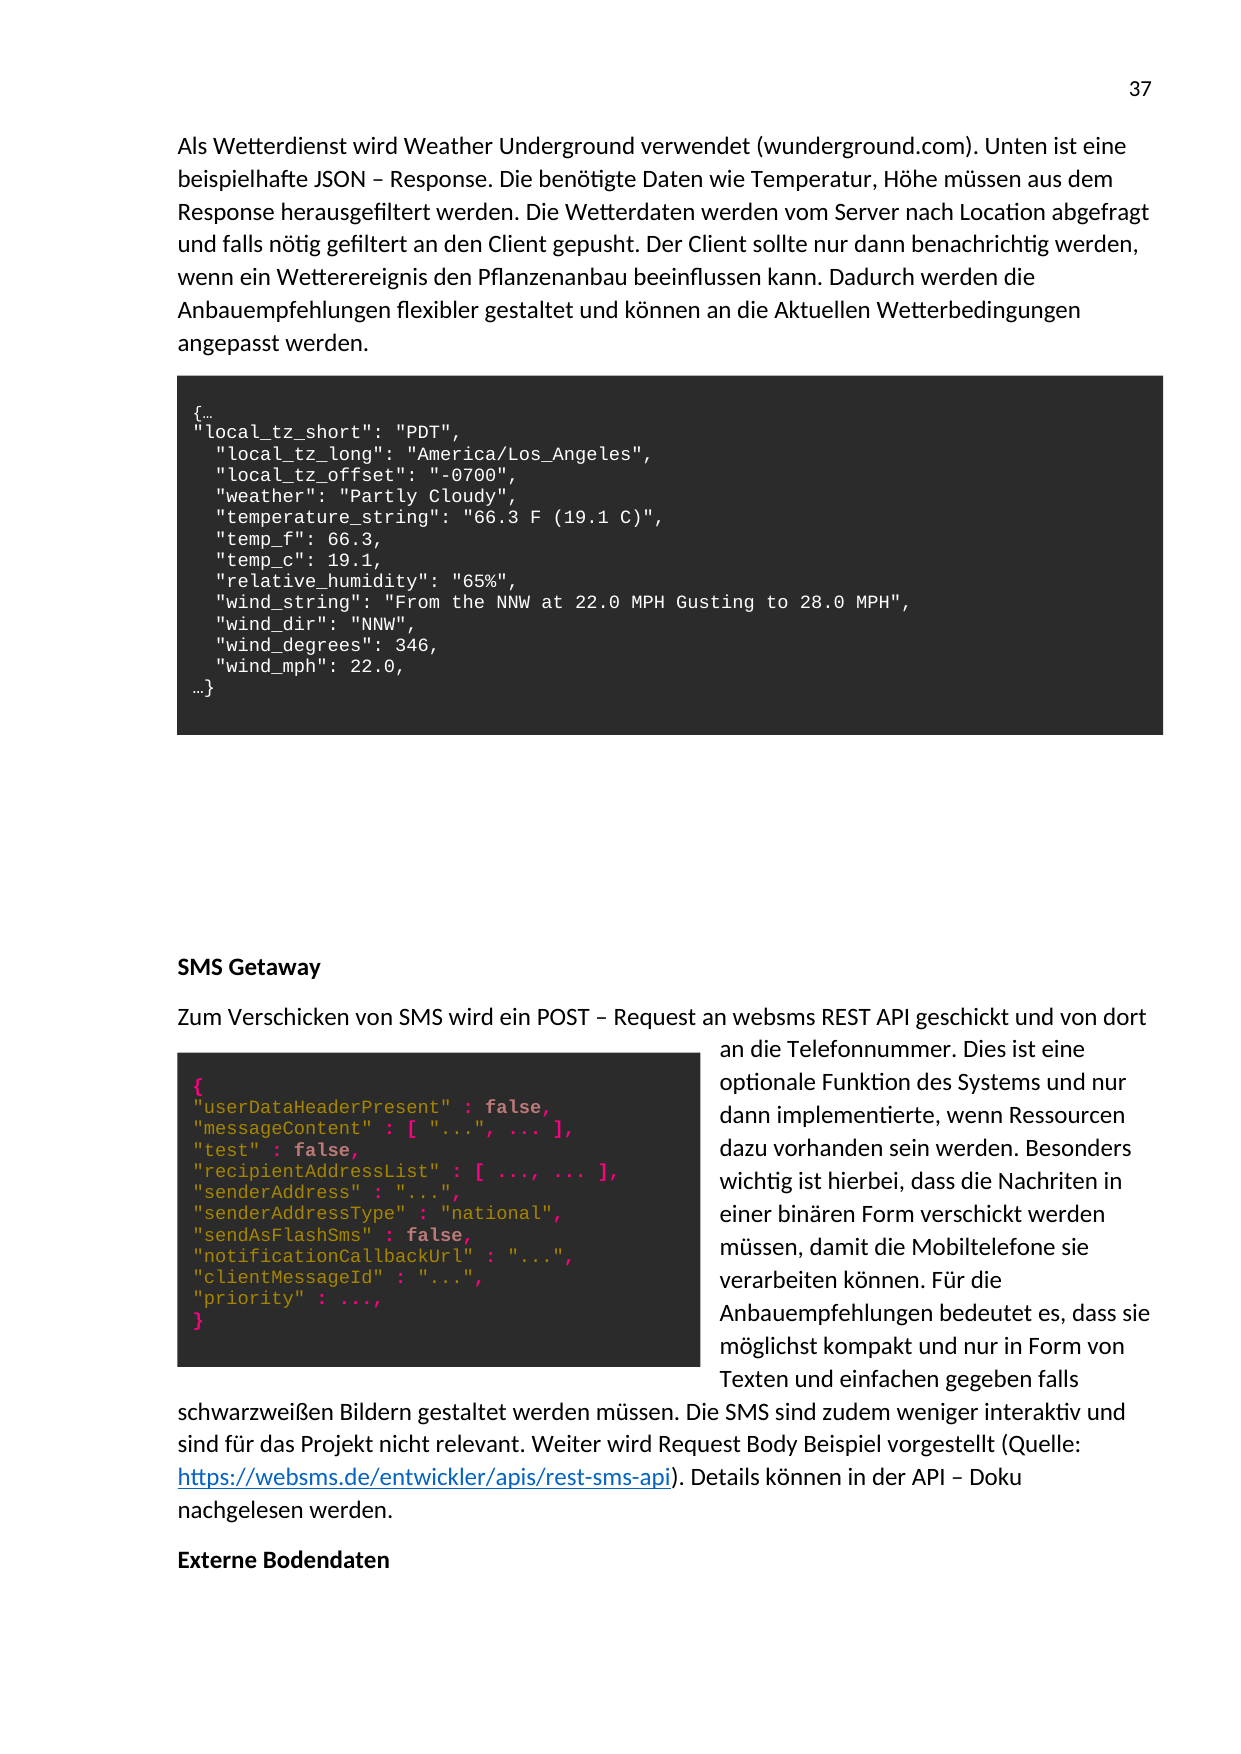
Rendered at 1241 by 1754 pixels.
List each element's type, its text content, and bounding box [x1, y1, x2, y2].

text SMS Getaway [177, 951, 1152, 982]
text Externe Bodendaten [177, 1544, 1152, 1574]
text Zum Verschicken von SMS wird ein POST – Request an websms REST API geschickt und von dort an die Telefonnummer. Dies ist eine optionale Funktion des Systems und nur dann implementierte, wenn Ressourcen dazu vorhanden sein werden. Besonders wichtig ist hierbei, dass die Nachriten in einer binären Form verschickt werden müssen, damit die Mobiltelefone sie verarbeiten können. Für die Anbauempfehlungen bedeutet es, dass sie möglichst kompakt und nur in Form von Texten und einfachen gegeben falls schwarzweißen Bildern gestaltet werden müssen. Die SMS sind zudem weniger interaktiv und sind für das Projekt nicht relevant. Weiter wird Request Body Beispiel vorgestellt (Quelle: https://websms.de/entwickler/apis/rest-sms-api). Details können in der API – Doku nachgelesen werden. [177, 1001, 1152, 1525]
text Als Wetterdienst wird Weather Underground verwendet (wunderground.com). Unten ist eine beispielhafte JSON – Response. Die benötigte Daten wie Temperatur, Höhe müssen aus dem Response herausgefiltert werden. Die Wetterdaten werden vom Server nach Location abgefragt und falls nötig gefiltert an den Client gepusht. Der Client sollte nur dann benachrichtig werden, wenn ein Wetterereignis den Pflanzenanbau beeinflussen kann. Dadurch werden die Anbauempfehlungen flexibler gestaltet und können an die Aktuellen Wetterbedingungen angepasst werden. [177, 130, 1152, 358]
